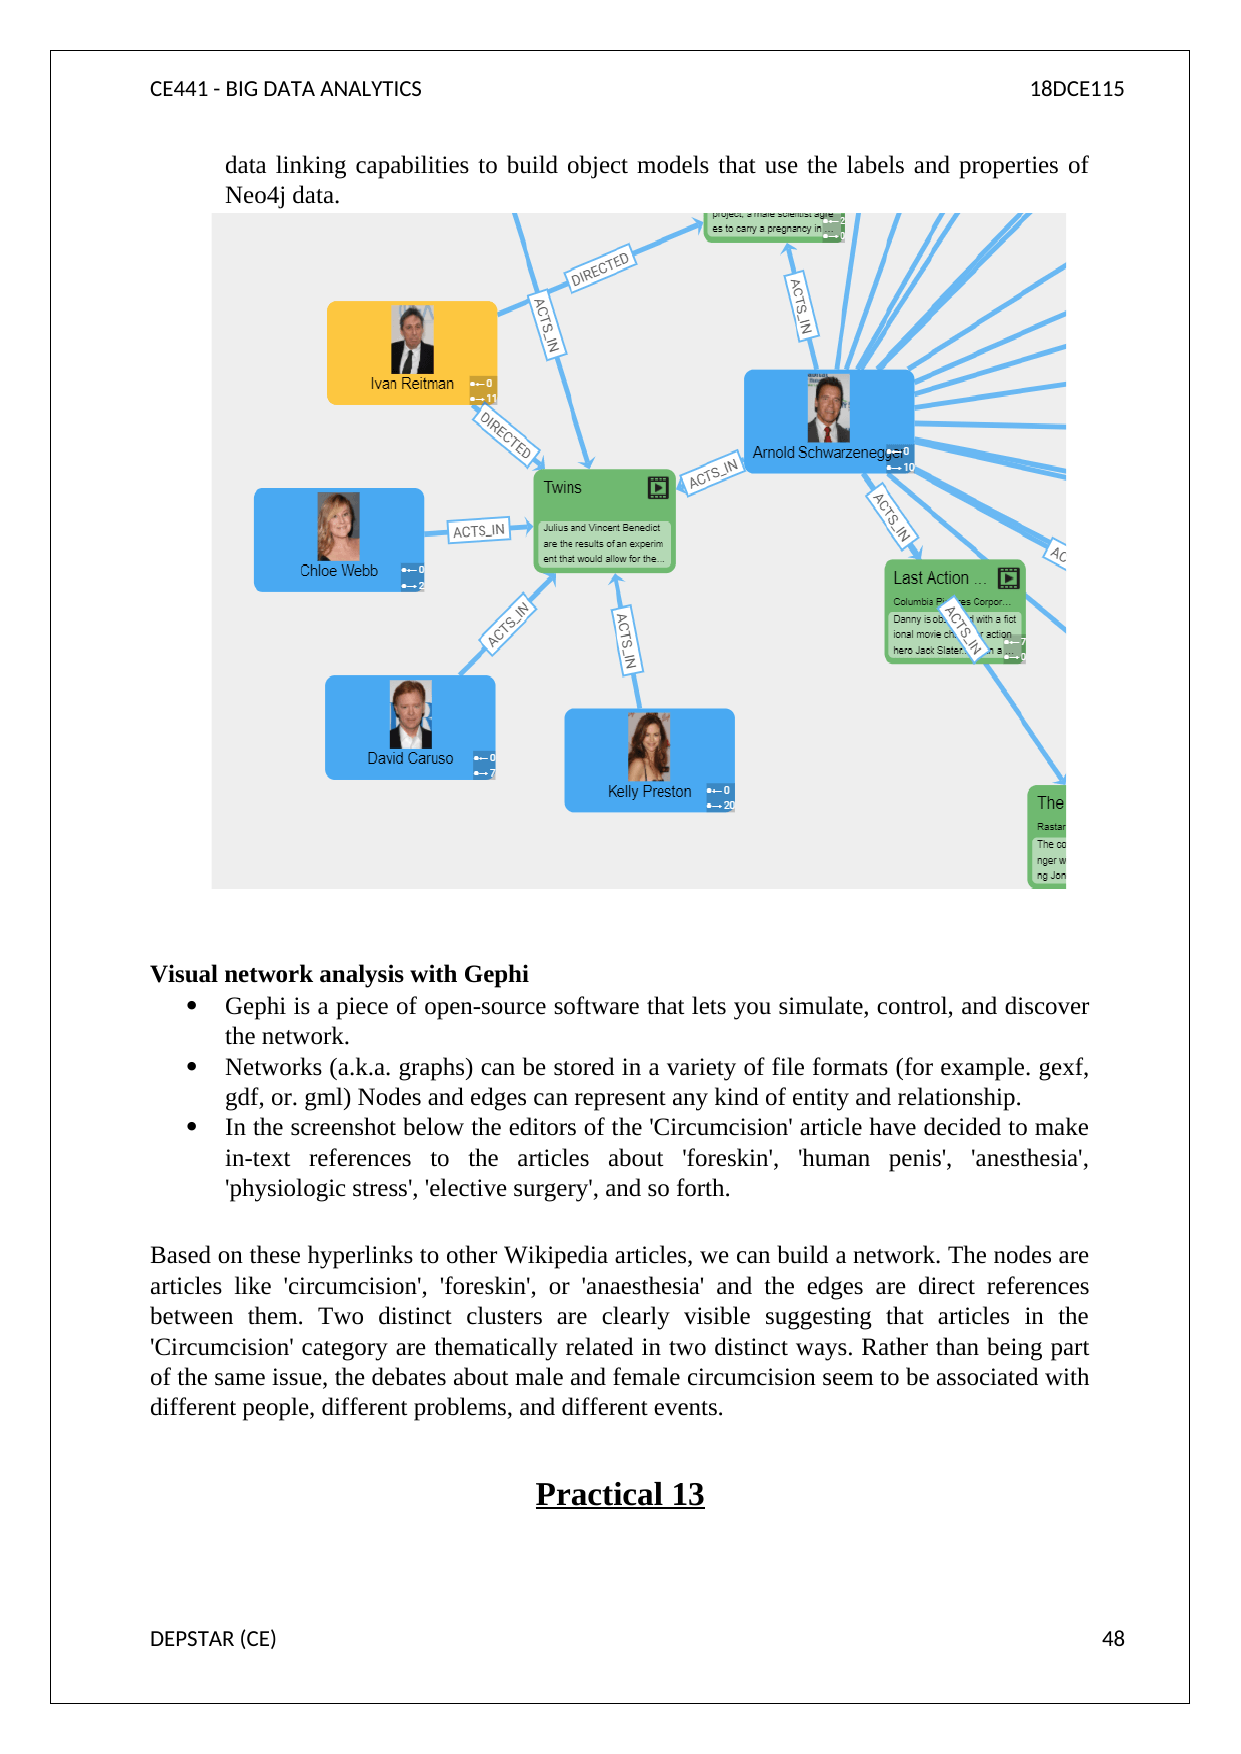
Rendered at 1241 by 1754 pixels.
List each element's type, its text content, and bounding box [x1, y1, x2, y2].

text Based on these hyperlinks to other Wikipedia articles, we can build a network. The nodes are articles like 'circumcision', 'foreskin', or 'anaesthesia' and the edges are direct references between them. Two distinct clusters are clearly visible suggesting that articles in the 'Circumcision' category are thematically related in two distinct ways. Rather than being part of the same issue, the debates about male and female circumcision seem to be associated with different people, different problems, and different events. [150, 1240, 1090, 1421]
list Gephi is a piece of open-source software that lets you simulate, control, and discover the network. [187, 991, 1090, 1050]
list In the screenshot below the editors of the 'Circumcision' article have decided to make in-text references to the articles about 'foreskin', 'human penis', 'anesthesia', 'physiologic stress', 'elective surgery', and so forth. [187, 1112, 1090, 1202]
picture [211, 213, 1067, 889]
text Practical 13 [150, 1474, 1090, 1512]
subtitle Visual network analysis with Gephi [150, 894, 1090, 988]
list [187, 150, 1090, 209]
list Networks (a.k.a. graphs) can be stored in a variety of file formats (for example. gexf, gdf, or. gml) Nodes and edges can represent any kind of entity and relationship. [187, 1052, 1090, 1111]
